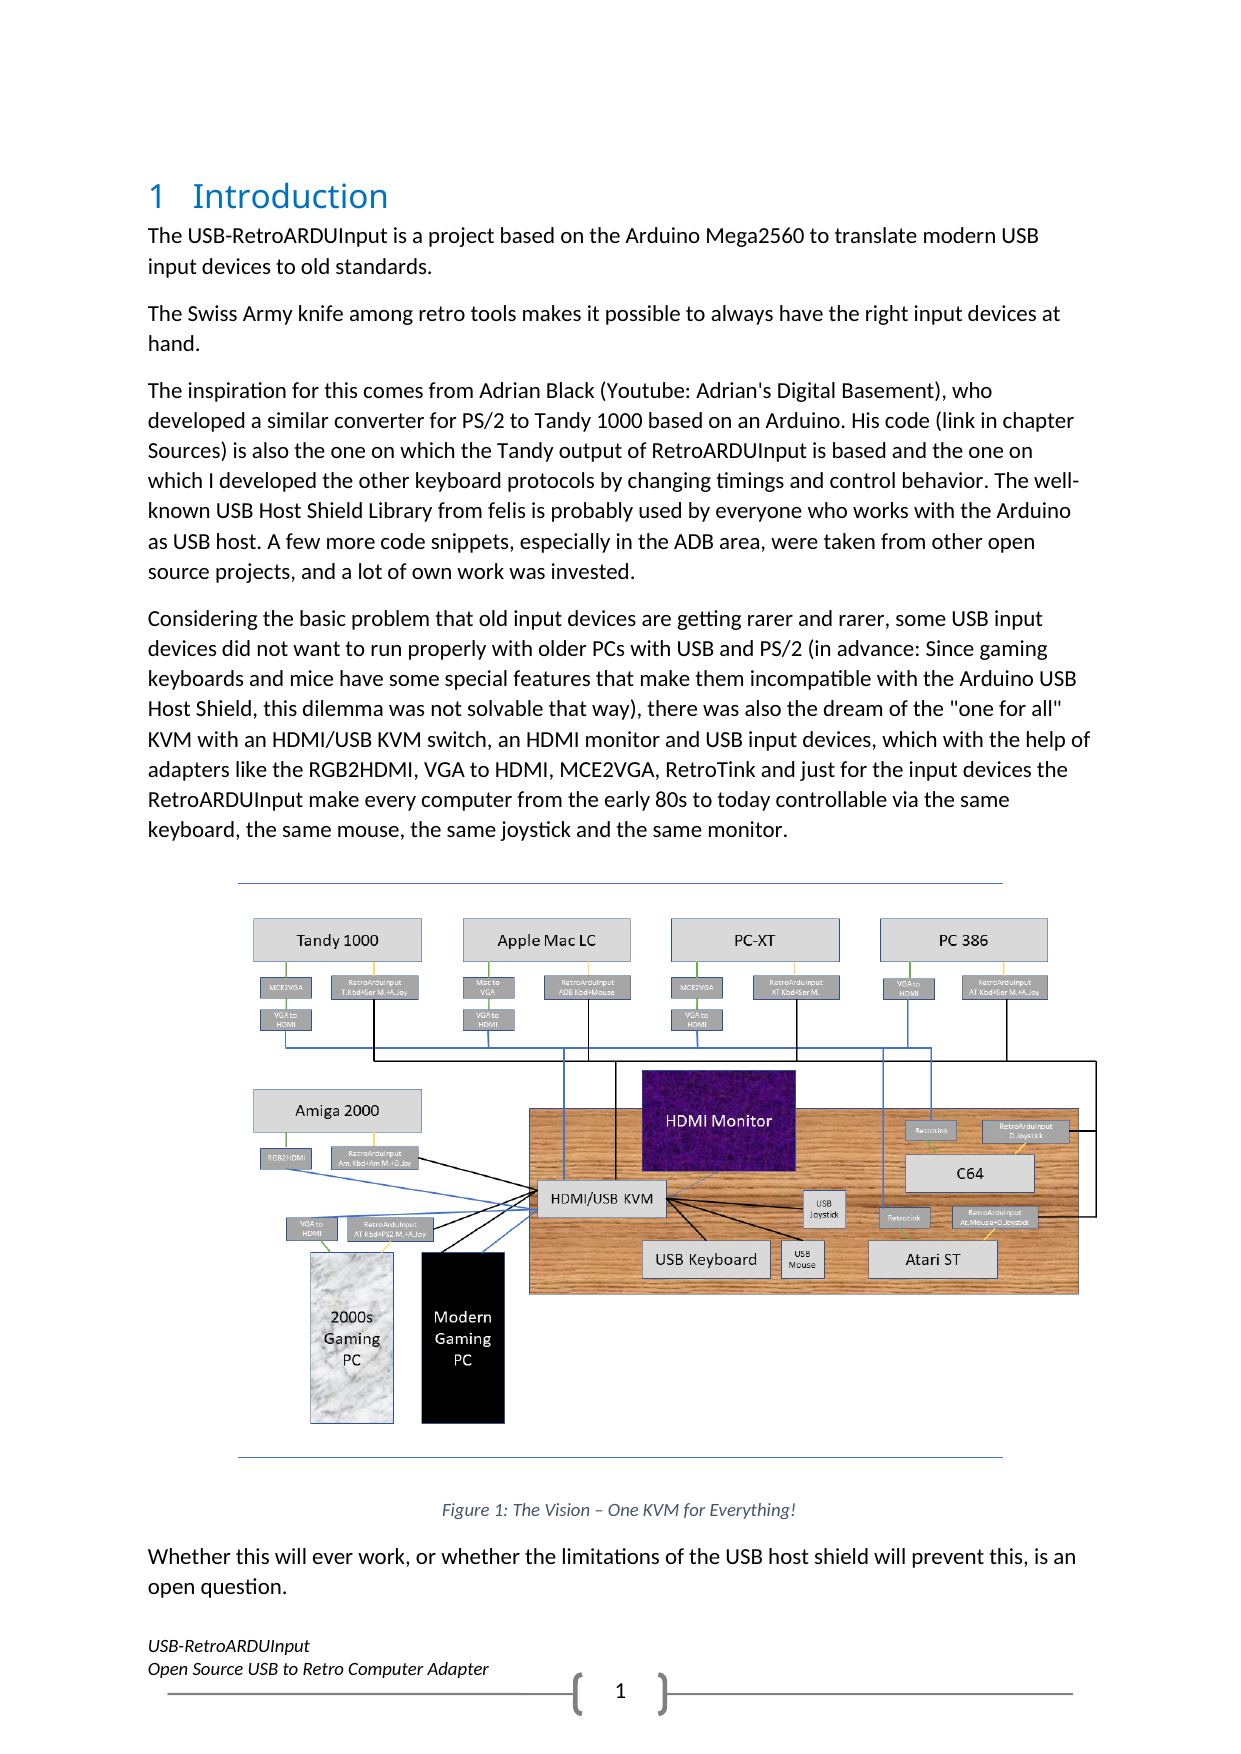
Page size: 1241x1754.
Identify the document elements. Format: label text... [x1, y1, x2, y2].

text Considering the basic problem that old input devices are getting rarer and rarer, some USB input devices did not want to run properly with older PCs with USB and PS/2 (in advance: Since gaming keyboards and mice have some special features that make them incompatible with the Arduino USB Host Shield, this dilemma was not solvable that way), there was also the dream of the "one for all" KVM with an HDMI/USB KVM switch, an HDMI monitor and USB input devices, which with the help of adapters like the RGB2HDMI, VGA to HDMI, MCE2VGA, RetroTink and just for the input devices the RetroARDUInput make every computer from the early 80s to today controllable via the same keyboard, the same mouse, the same joystick and the same monitor. [148, 604, 1093, 843]
text Figure 1: The Vision – One KVM for Everything! [148, 1498, 1093, 1521]
text Whether this will ever work, or whether the limitations of the USB host shield will prevent this, is an open question. [148, 1542, 1093, 1600]
picture [237, 905, 1183, 1437]
text The USB-RetroARDUInput is a project based on the Arduino Mega2560 to translate modern USB input devices to old standards. [148, 222, 1093, 280]
text The Swiss Army knife among retro tools makes it possible to always have the right input devices at hand. [148, 299, 1093, 357]
text The inspiration for this comes from Adrian Black (Youtube: Adrian's Digital Basement), who developed a similar converter for PS/2 to Tandy 1000 based on an Arduino. His code (link in chapter Sources) is also the one on which the Tandy output of RetroARDUInput is based and the one on which I developed the other keyboard protocols by changing timings and control behavior. The well-known USB Host Shield Library from felis is probably used by everyone who works with the Arduino as USB host. A few more code snippets, especially in the ADB area, were taken from other open source projects, and a lot of own work was invested. [148, 376, 1093, 585]
subtitle Introduction [148, 173, 1093, 218]
